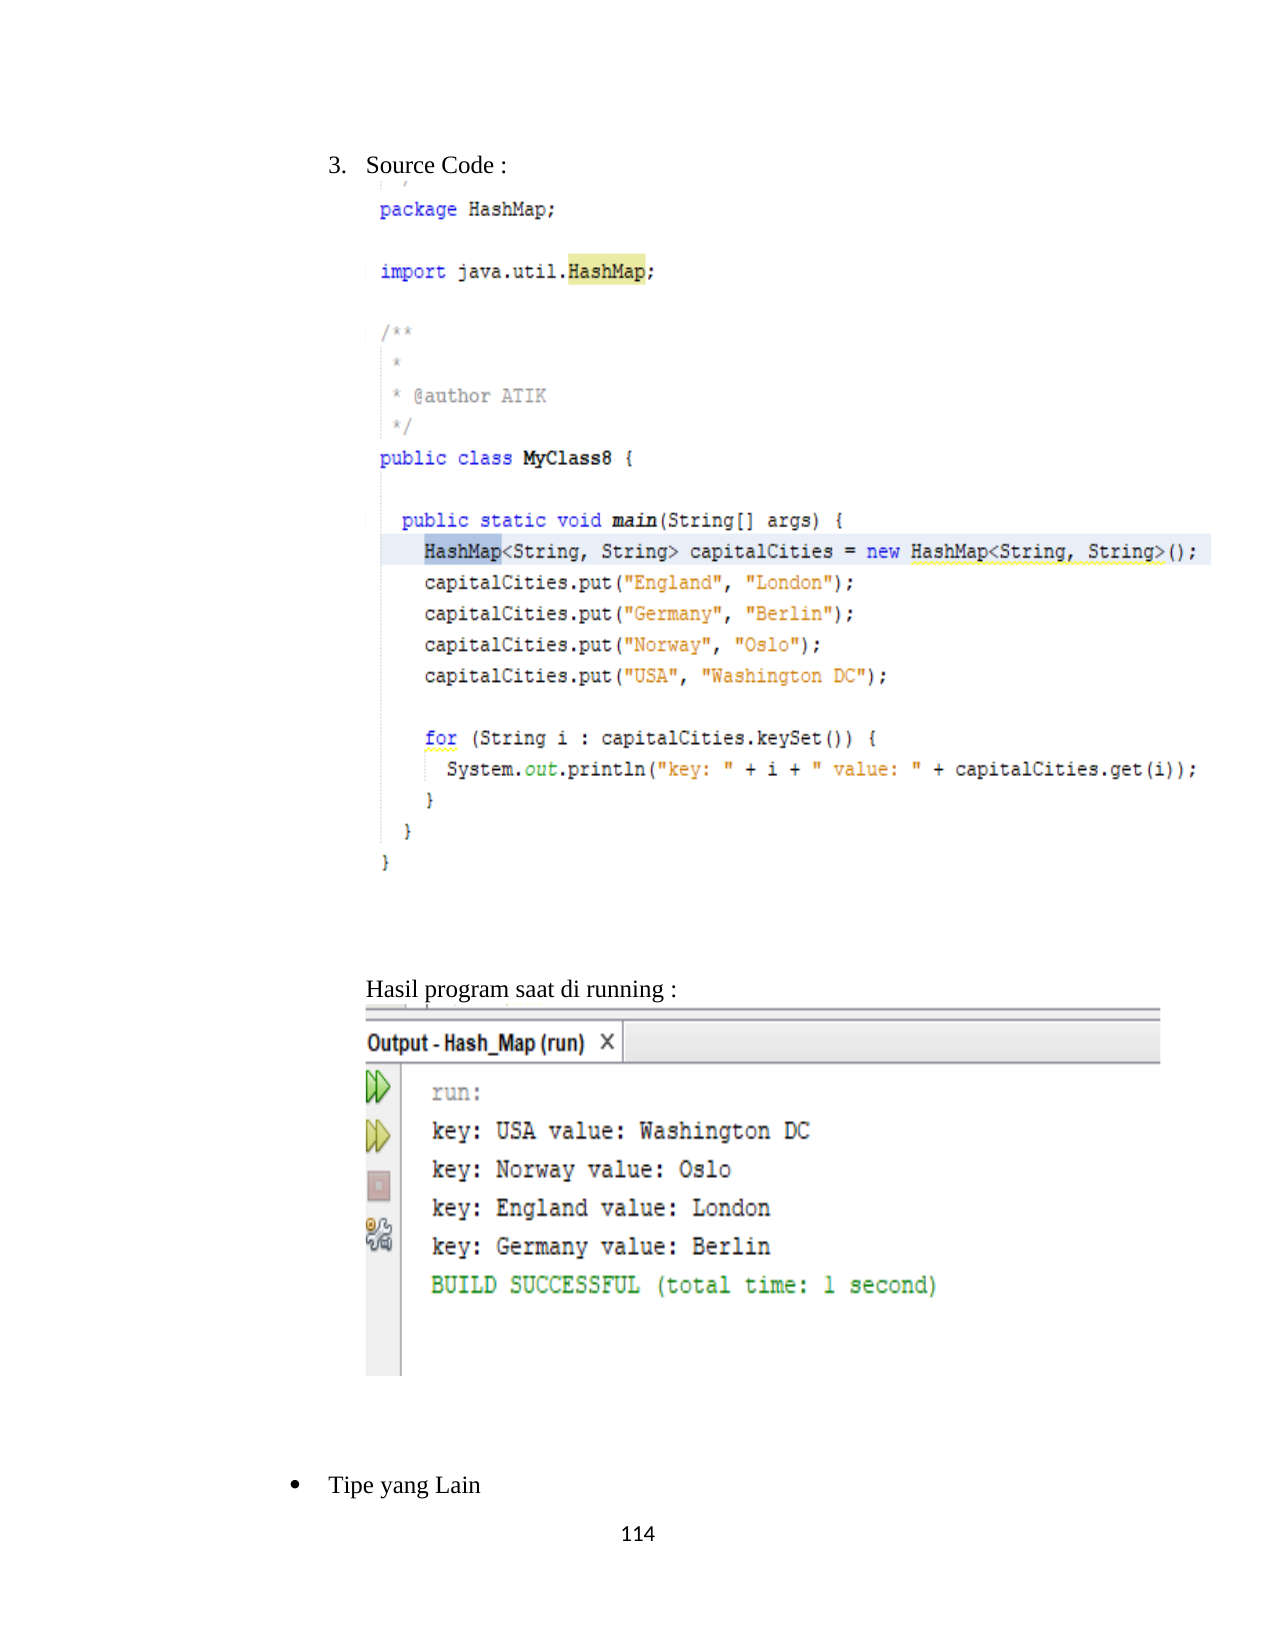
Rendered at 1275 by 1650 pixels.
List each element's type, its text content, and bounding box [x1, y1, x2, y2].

list Source Code : [328, 150, 1125, 179]
picture [365, 181, 1212, 879]
list Tipe yang Lain [291, 1470, 1125, 1499]
picture [365, 1004, 1161, 1376]
list Hasil program saat di running : [366, 974, 1125, 1002]
